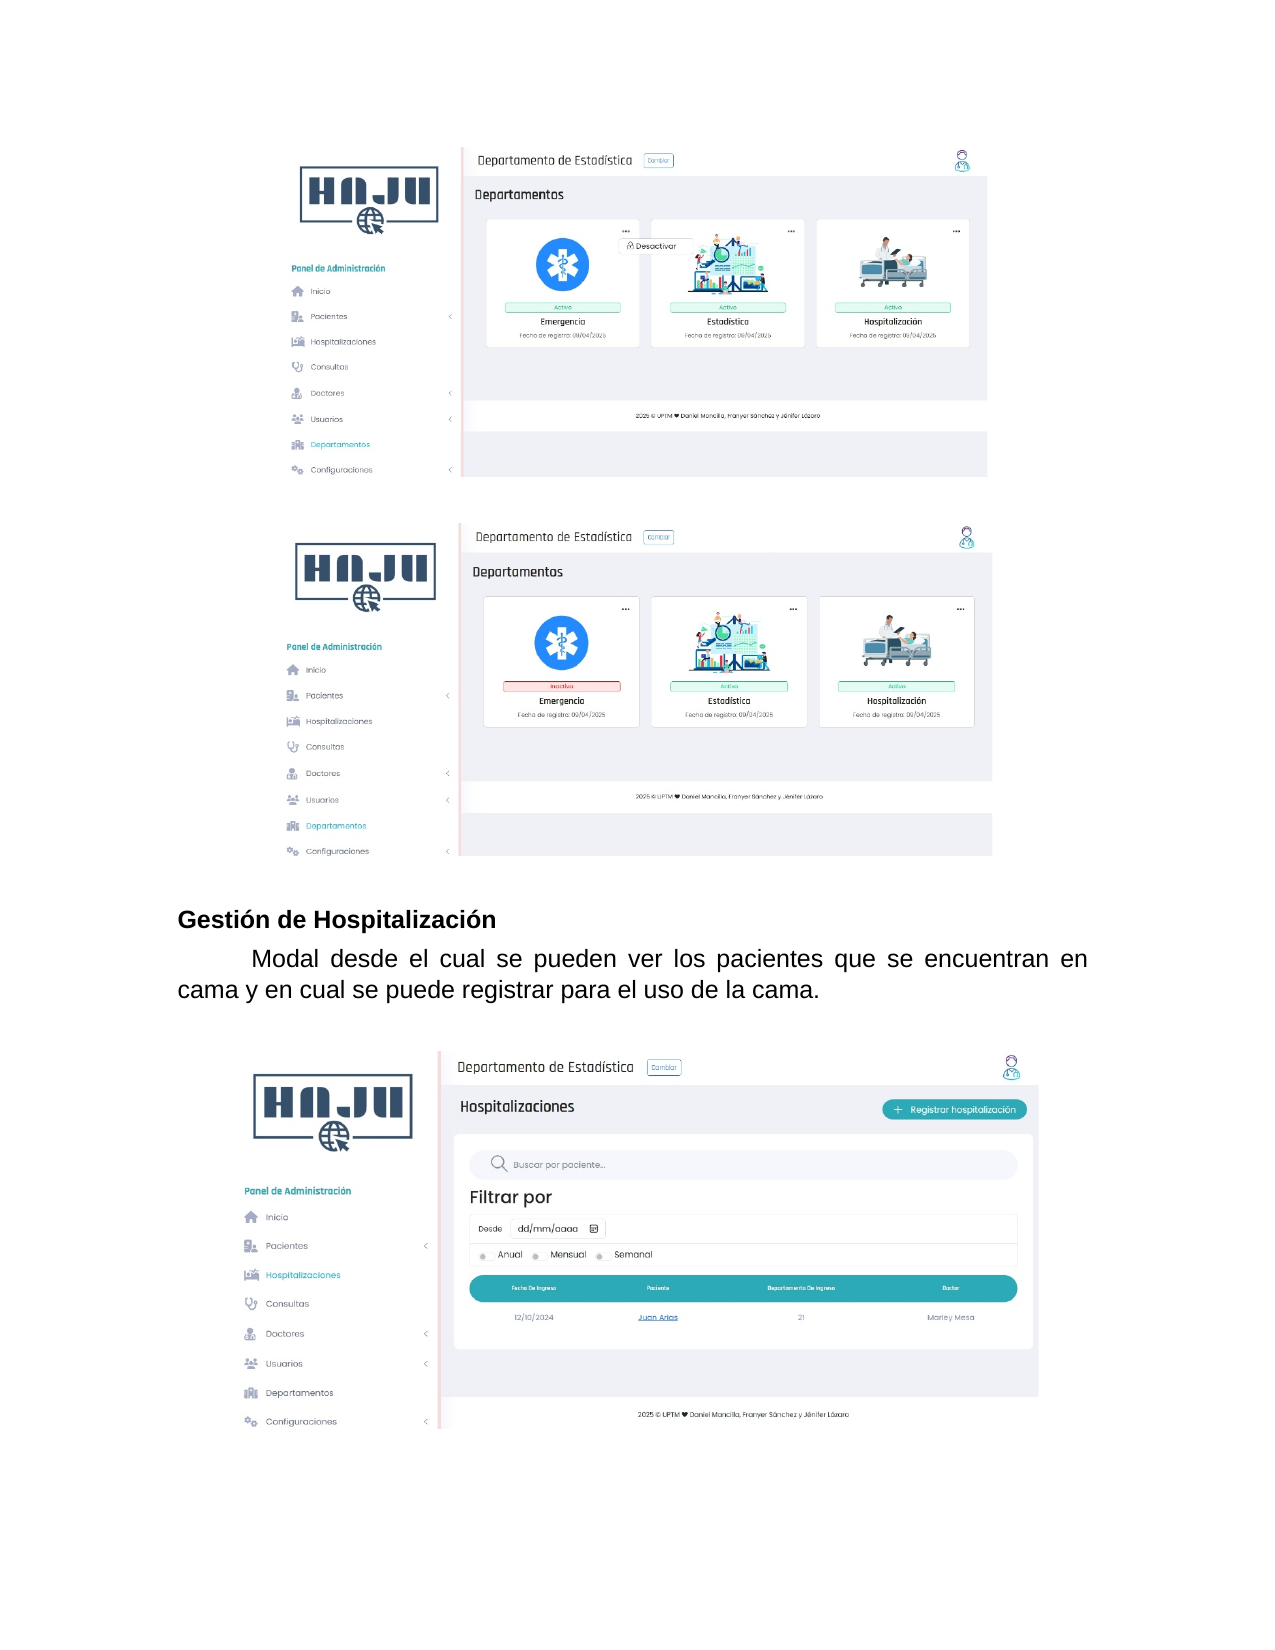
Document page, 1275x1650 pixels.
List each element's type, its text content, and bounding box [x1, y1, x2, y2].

text Modal desde el cual se pueden ver los pacientes que se encuentran en cama y en cual se puede registrar para el uso de la cama. [177, 942, 1090, 1004]
picture [275, 523, 993, 856]
picture [280, 147, 988, 477]
picture [228, 1051, 1039, 1429]
text Gestión de Hospitalización [177, 903, 1090, 934]
